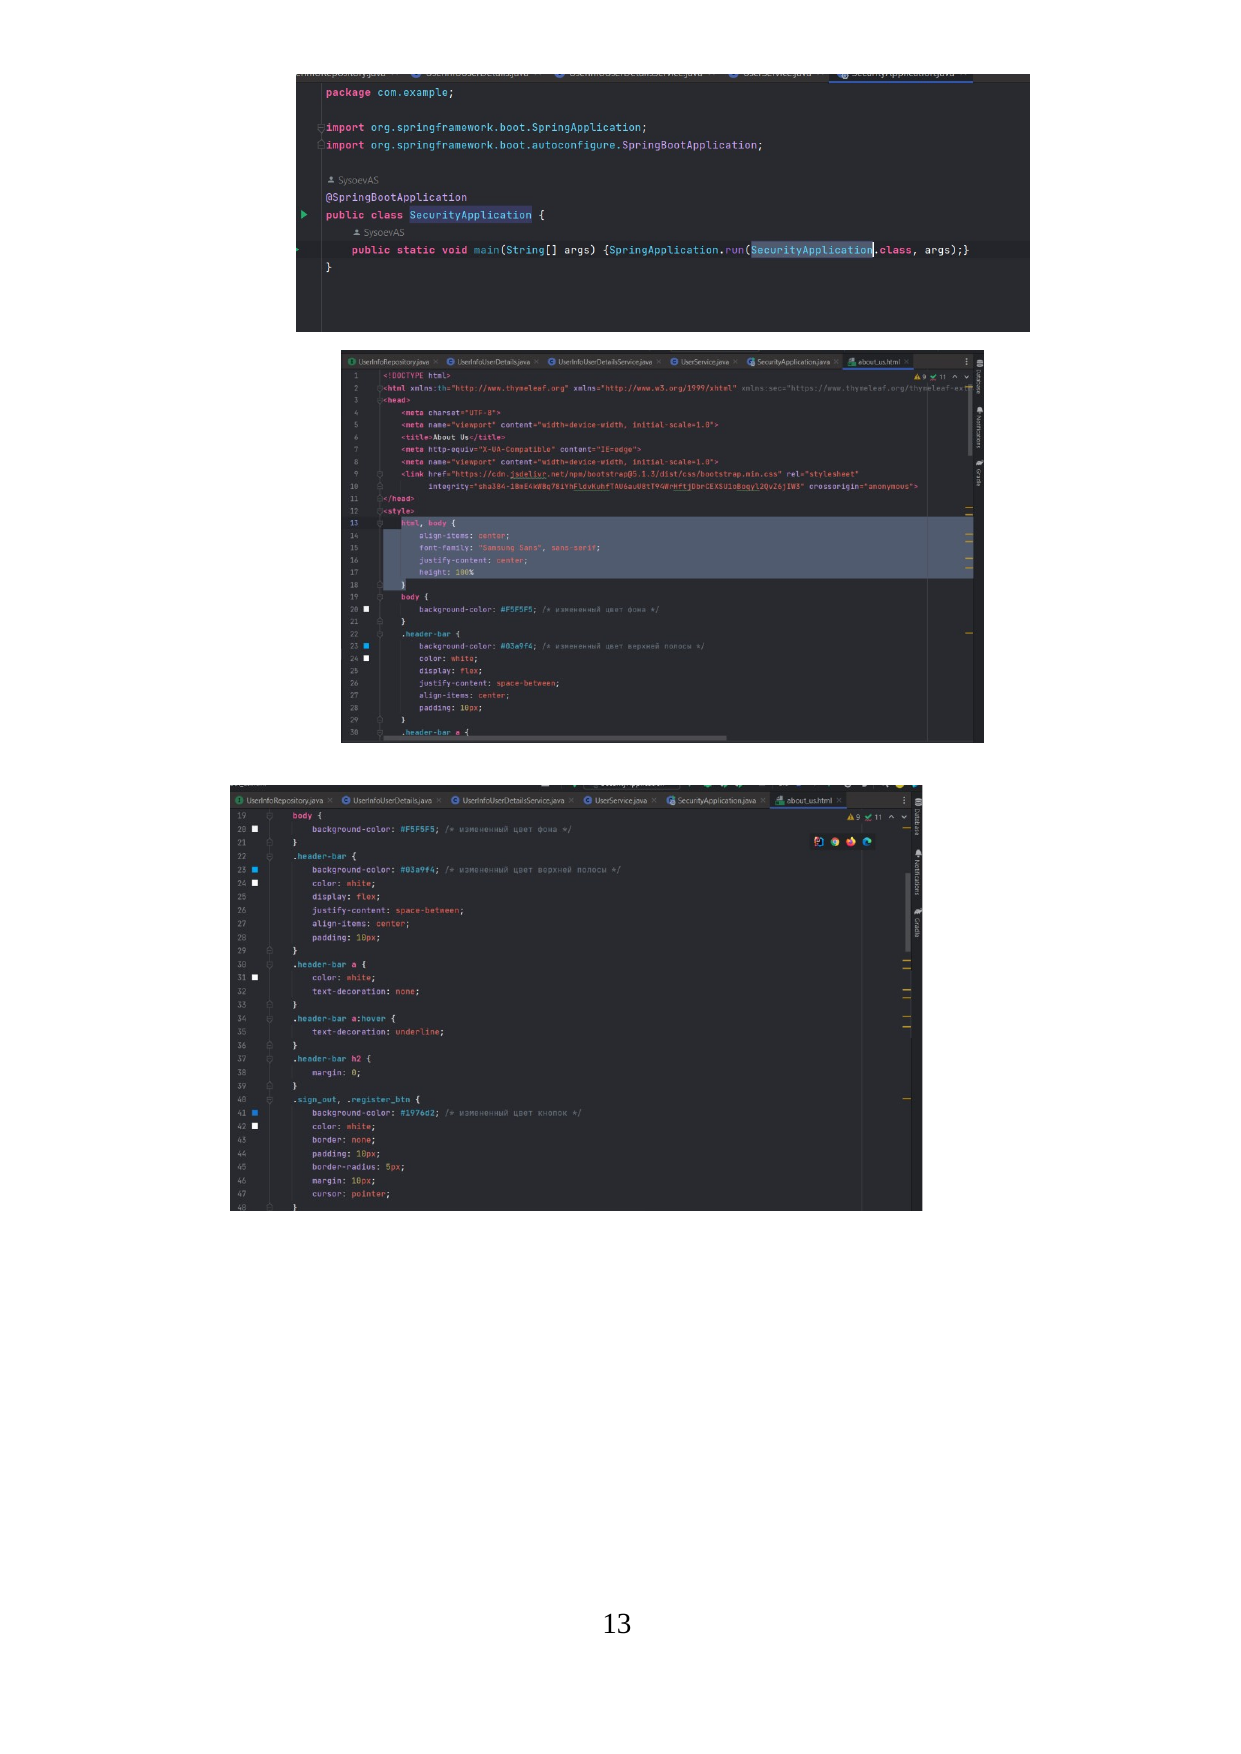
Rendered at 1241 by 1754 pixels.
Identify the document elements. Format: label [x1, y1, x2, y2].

picture [230, 785, 923, 1211]
picture [341, 350, 984, 743]
picture [296, 74, 1030, 332]
